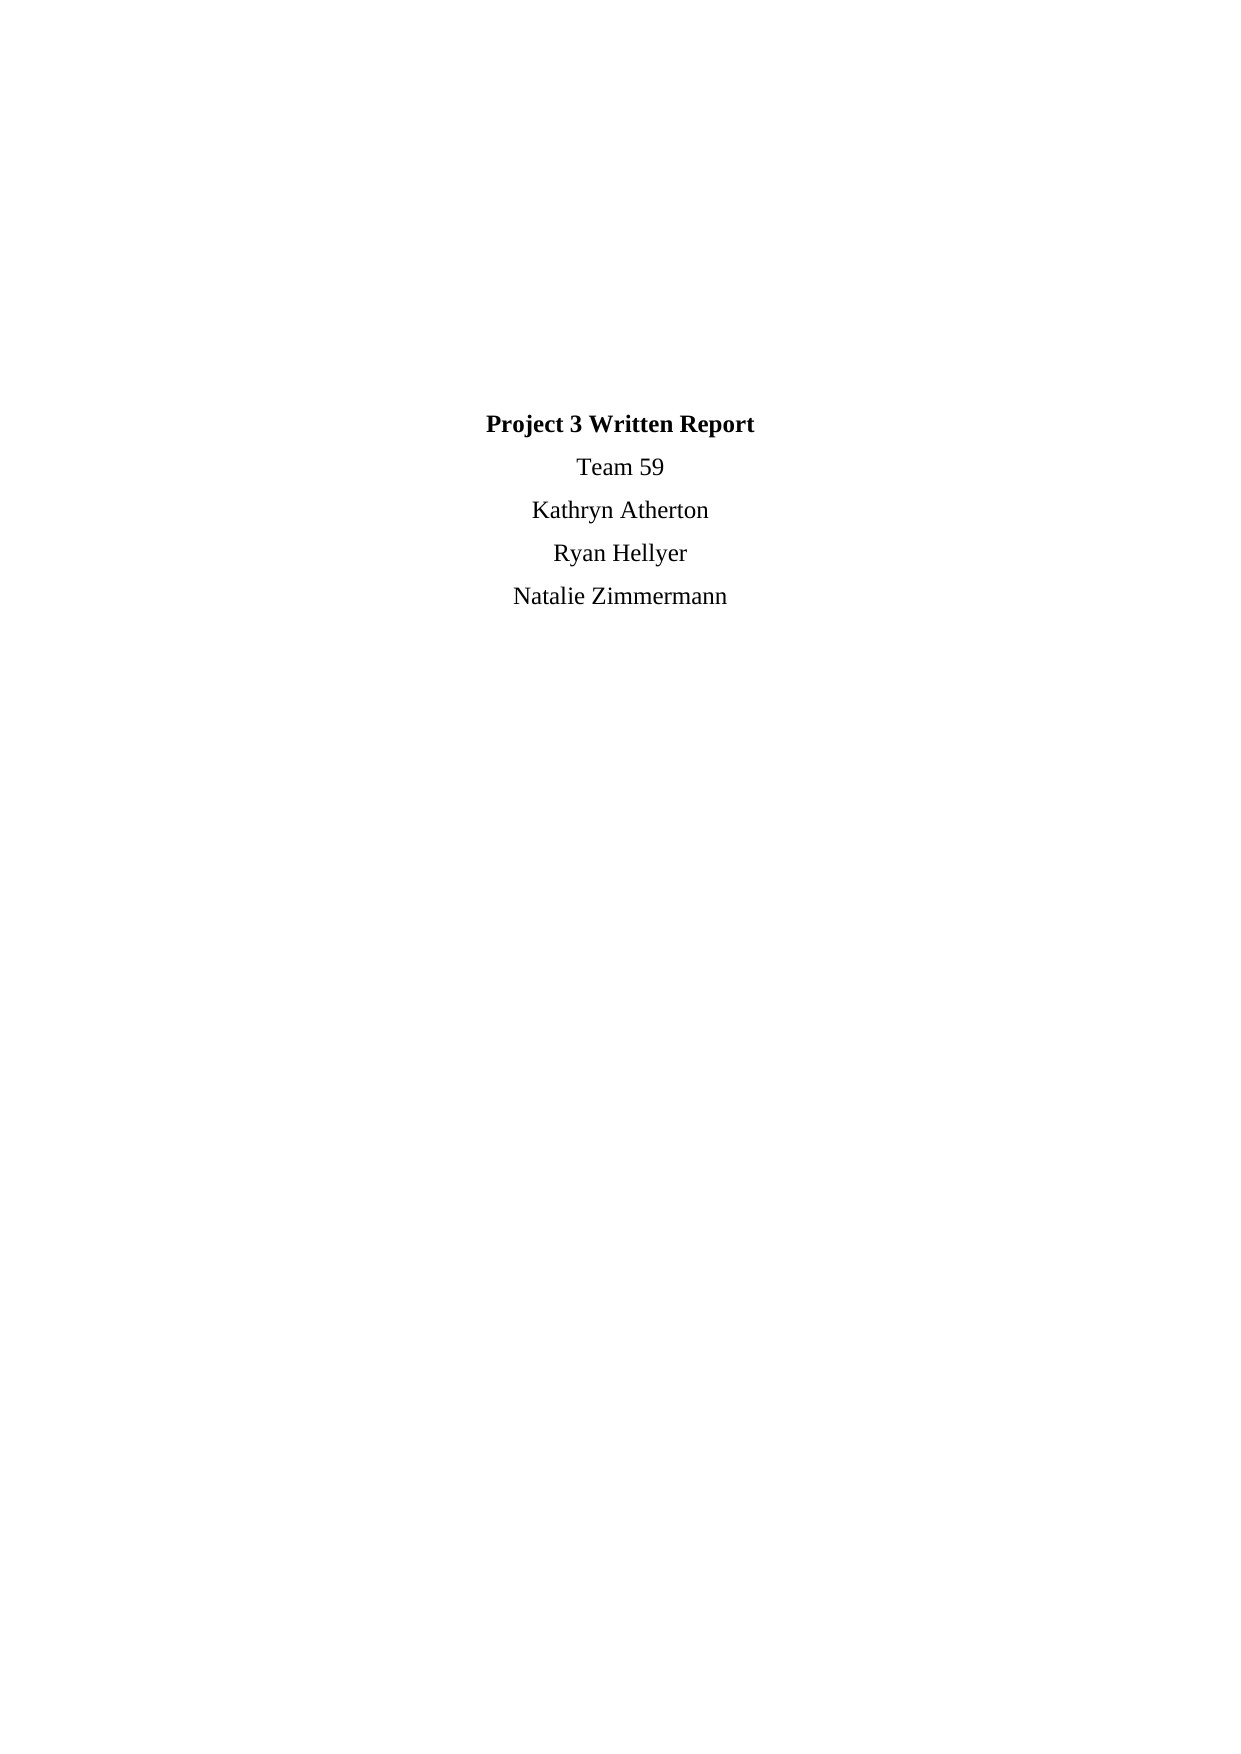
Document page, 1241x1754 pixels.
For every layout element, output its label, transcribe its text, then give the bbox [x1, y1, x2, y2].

text Team 59 [187, 452, 1053, 481]
text Project 3 Written Report [187, 409, 1053, 437]
text Natalie Zimmermann [187, 581, 1053, 610]
text Kathryn Atherton [187, 495, 1053, 524]
text Ryan Hellyer [187, 538, 1053, 567]
